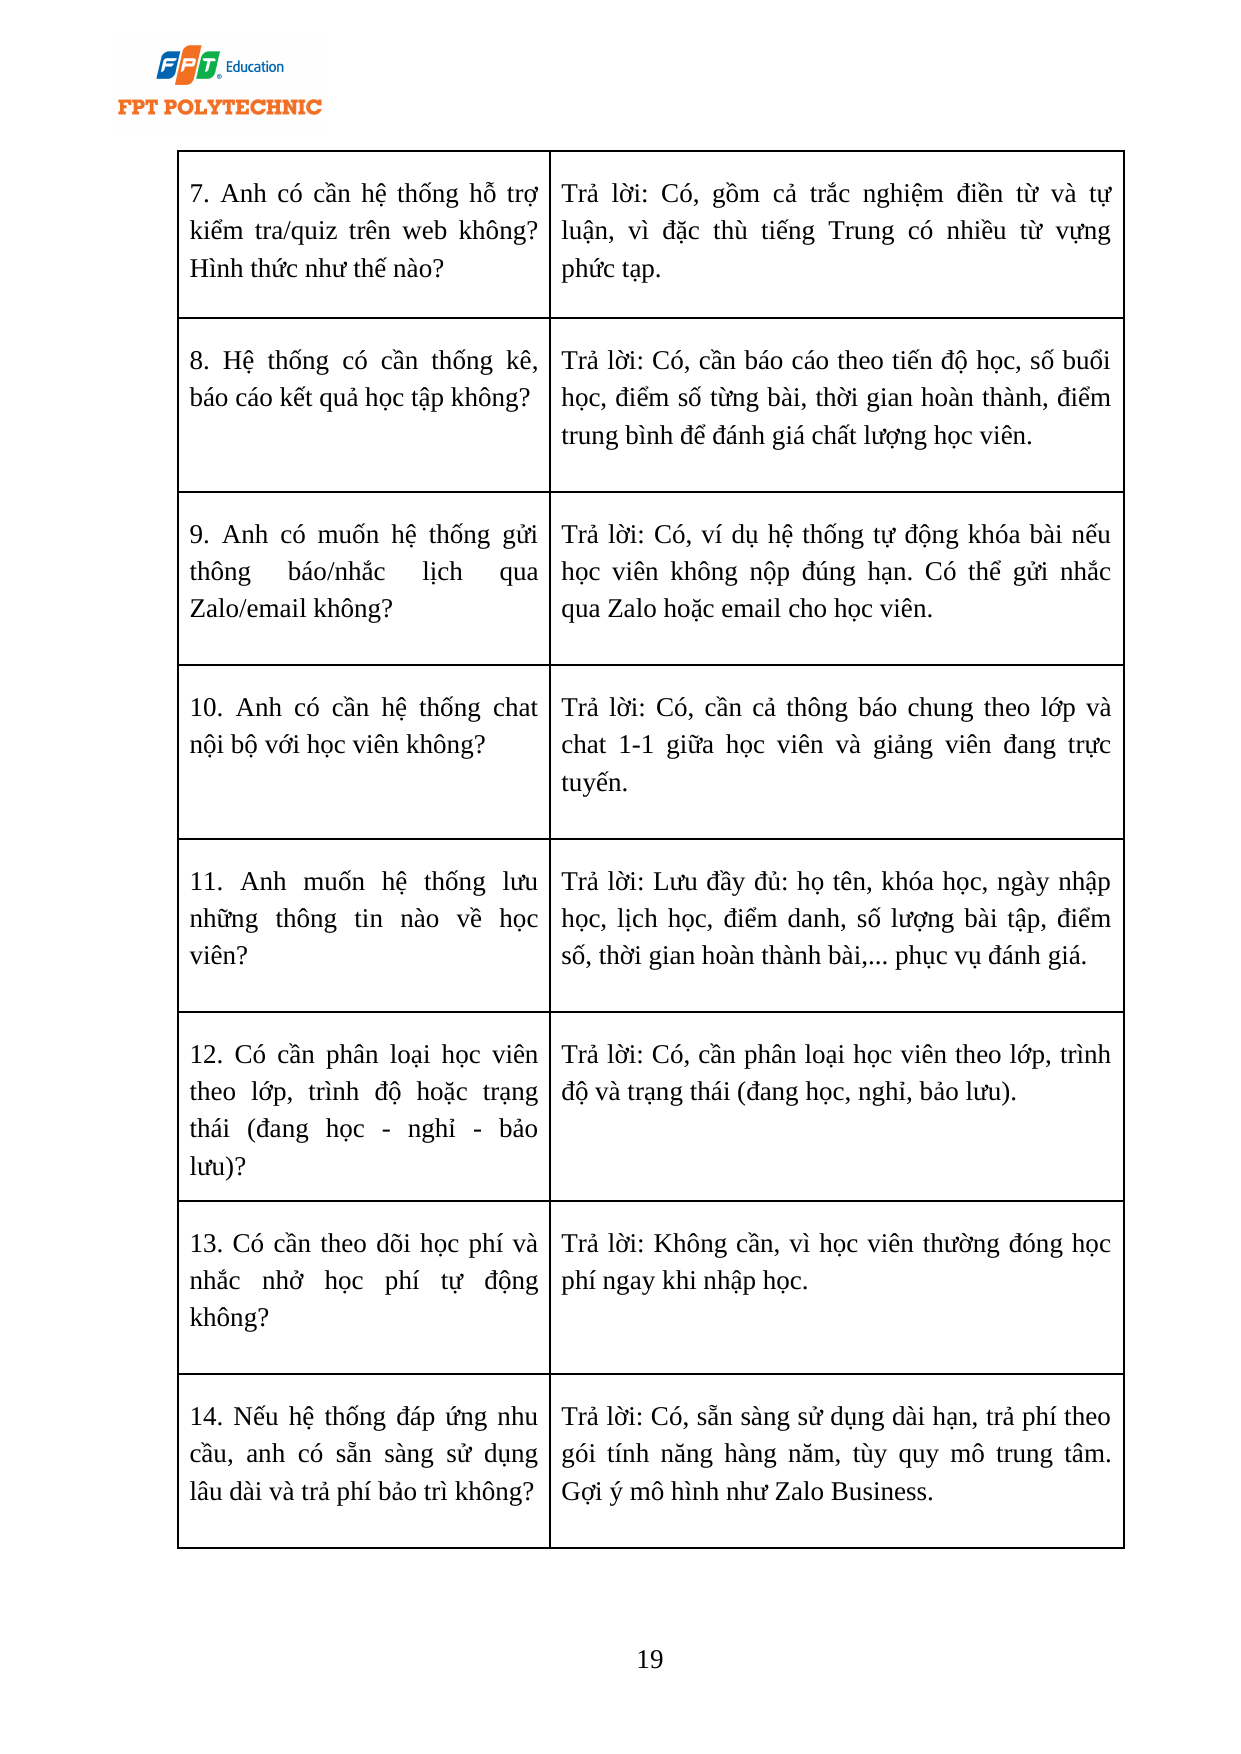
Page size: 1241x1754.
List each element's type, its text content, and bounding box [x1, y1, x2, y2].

picture [111, 36, 329, 131]
table_cell Trả lời: Có, sẵn sàng sử dụng dài hạn, trả phí theo gói tính năng hàng năm, tùy quy mô trung tâm. Gợi ý mô hình như Zalo Business. [551, 1375, 1123, 1547]
table_cell Trả lời: Có, cần cả thông báo chung theo lớp và chat 1-1 giữa học viên và giảng viên đang trực tuyến. [551, 666, 1123, 837]
table_cell Trả lời: Có, gồm cả trắc nghiệm điền từ và tự luận, vì đặc thù tiếng Trung có nhiều từ vựng phức tạp. [551, 152, 1123, 317]
table_cell 7. Anh có cần hệ thống hỗ trợ kiểm tra/quiz trên web không? Hình thức như thế nào? [179, 152, 549, 317]
table_cell 13. Có cần theo dõi học phí và nhắc nhở học phí tự động không? [179, 1202, 549, 1373]
table_cell 9. Anh có muốn hệ thống gửi thông báo/nhắc lịch qua Zalo/email không? [179, 493, 549, 664]
table_cell Trả lời: Có, ví dụ hệ thống tự động khóa bài nếu học viên không nộp đúng hạn. Có thể gửi nhắc qua Zalo hoặc email cho học viên. [551, 493, 1123, 664]
table_cell Trả lời: Có, cần báo cáo theo tiến độ học, số buổi học, điểm số từng bài, thời gian hoàn thành, điểm trung bình để đánh giá chất lượng học viên. [551, 319, 1123, 491]
table_cell Trả lời: Lưu đầy đủ: họ tên, khóa học, ngày nhập học, lịch học, điểm danh, số lượng bài tập, điểm số, thời gian hoàn thành bài,... phục vụ đánh giá. [551, 840, 1123, 1011]
table_cell Trả lời: Không cần, vì học viên thường đóng học phí ngay khi nhập học. [551, 1202, 1123, 1373]
table_cell 10. Anh có cần hệ thống chat nội bộ với học viên không? [179, 666, 549, 837]
table_cell 8. Hệ thống có cần thống kê, báo cáo kết quả học tập không? [179, 319, 549, 491]
table_cell 11. Anh muốn hệ thống lưu những thông tin nào về học viên? [179, 840, 549, 1011]
table_cell 14. Nếu hệ thống đáp ứng nhu cầu, anh có sẵn sàng sử dụng lâu dài và trả phí bảo trì không? [179, 1375, 549, 1547]
table_cell 12. Có cần phân loại học viên theo lớp, trình độ hoặc trạng thái (đang học - nghỉ - bảo lưu)? [179, 1013, 549, 1200]
table_cell Trả lời: Có, cần phân loại học viên theo lớp, trình độ và trạng thái (đang học, nghỉ, bảo lưu). [551, 1013, 1123, 1200]
